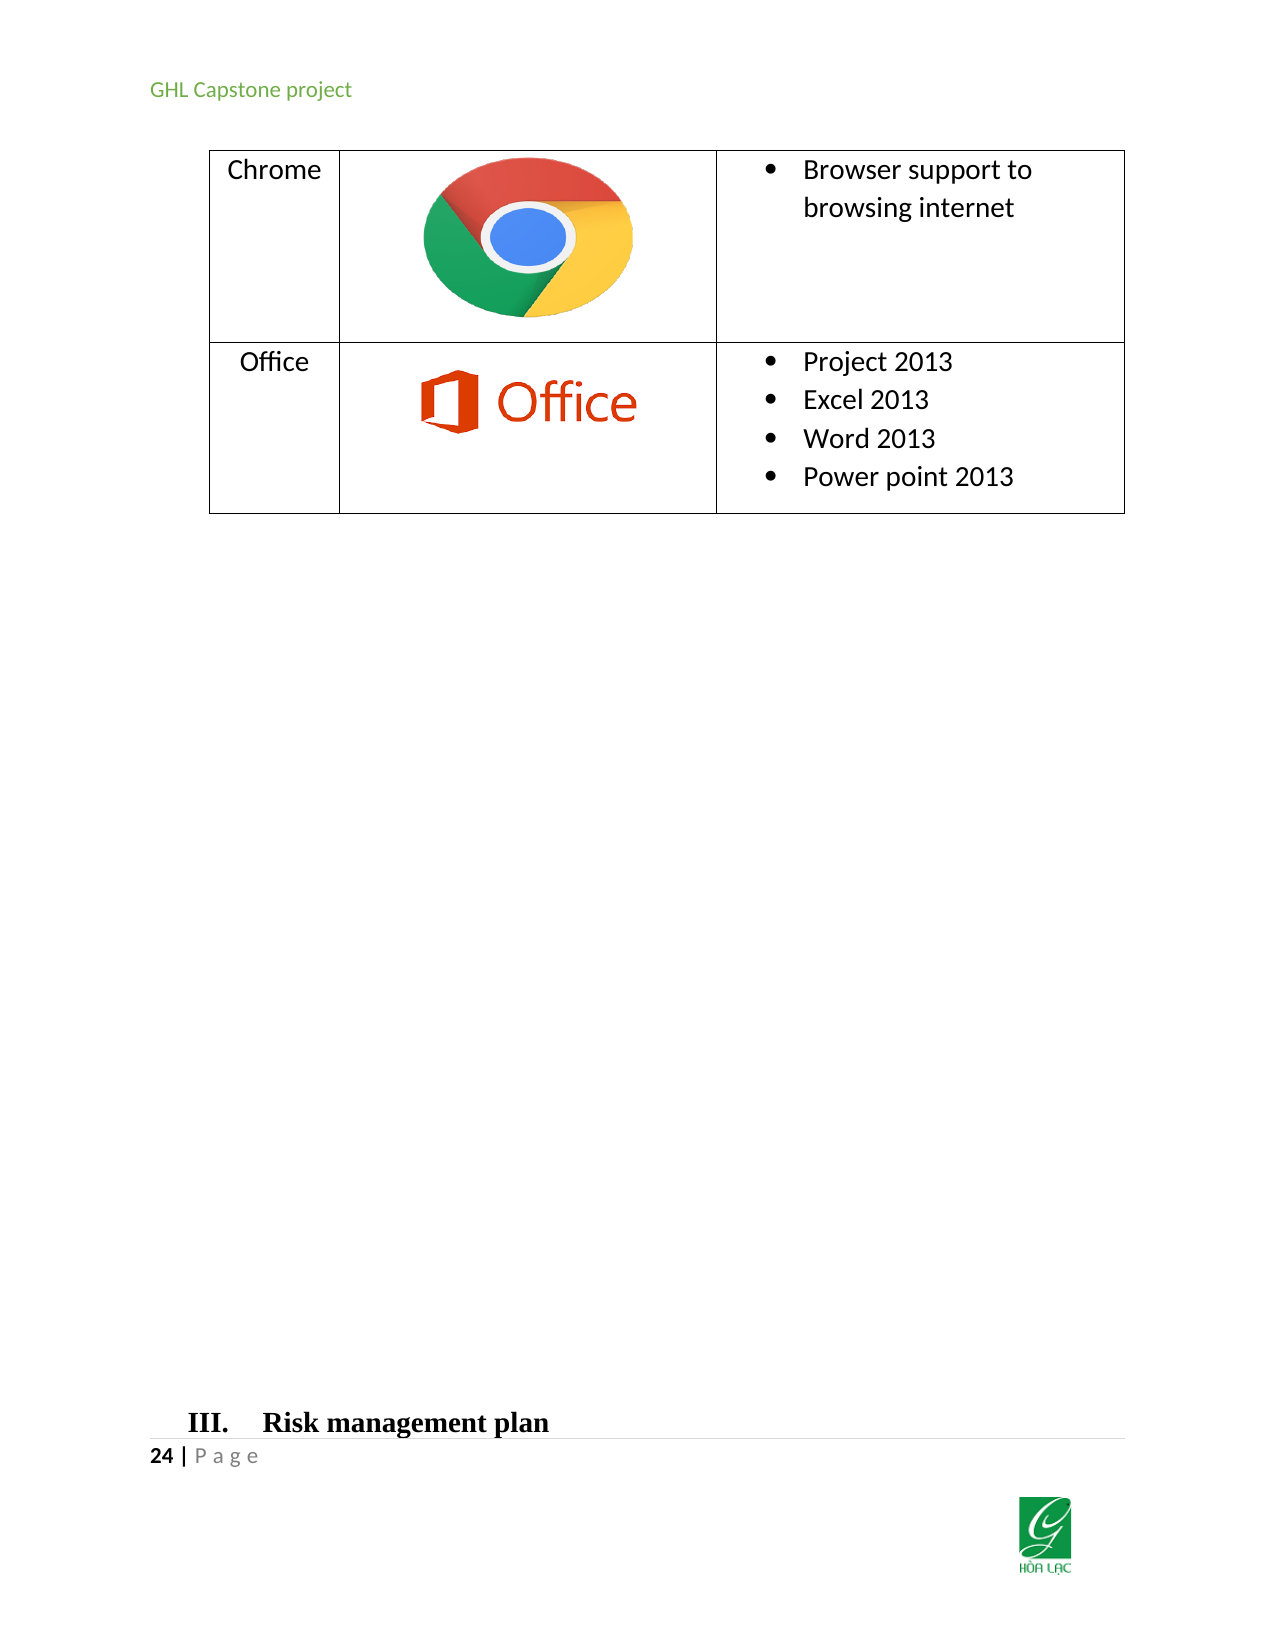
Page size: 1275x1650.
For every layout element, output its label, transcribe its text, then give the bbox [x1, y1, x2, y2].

picture [392, 343, 664, 460]
table_cell Chrome [210, 151, 339, 342]
picture [1019, 1497, 1072, 1575]
table_cell Project 2013 Excel 2013 Word 2013 Power point 2013 [717, 343, 1124, 513]
table_cell [340, 343, 716, 513]
table_cell [340, 151, 716, 342]
table_cell Browser support to browsing internet [717, 151, 1124, 342]
picture [414, 151, 642, 324]
table_cell Office [210, 343, 339, 513]
subtitle Risk management plan [187, 1413, 1125, 1438]
